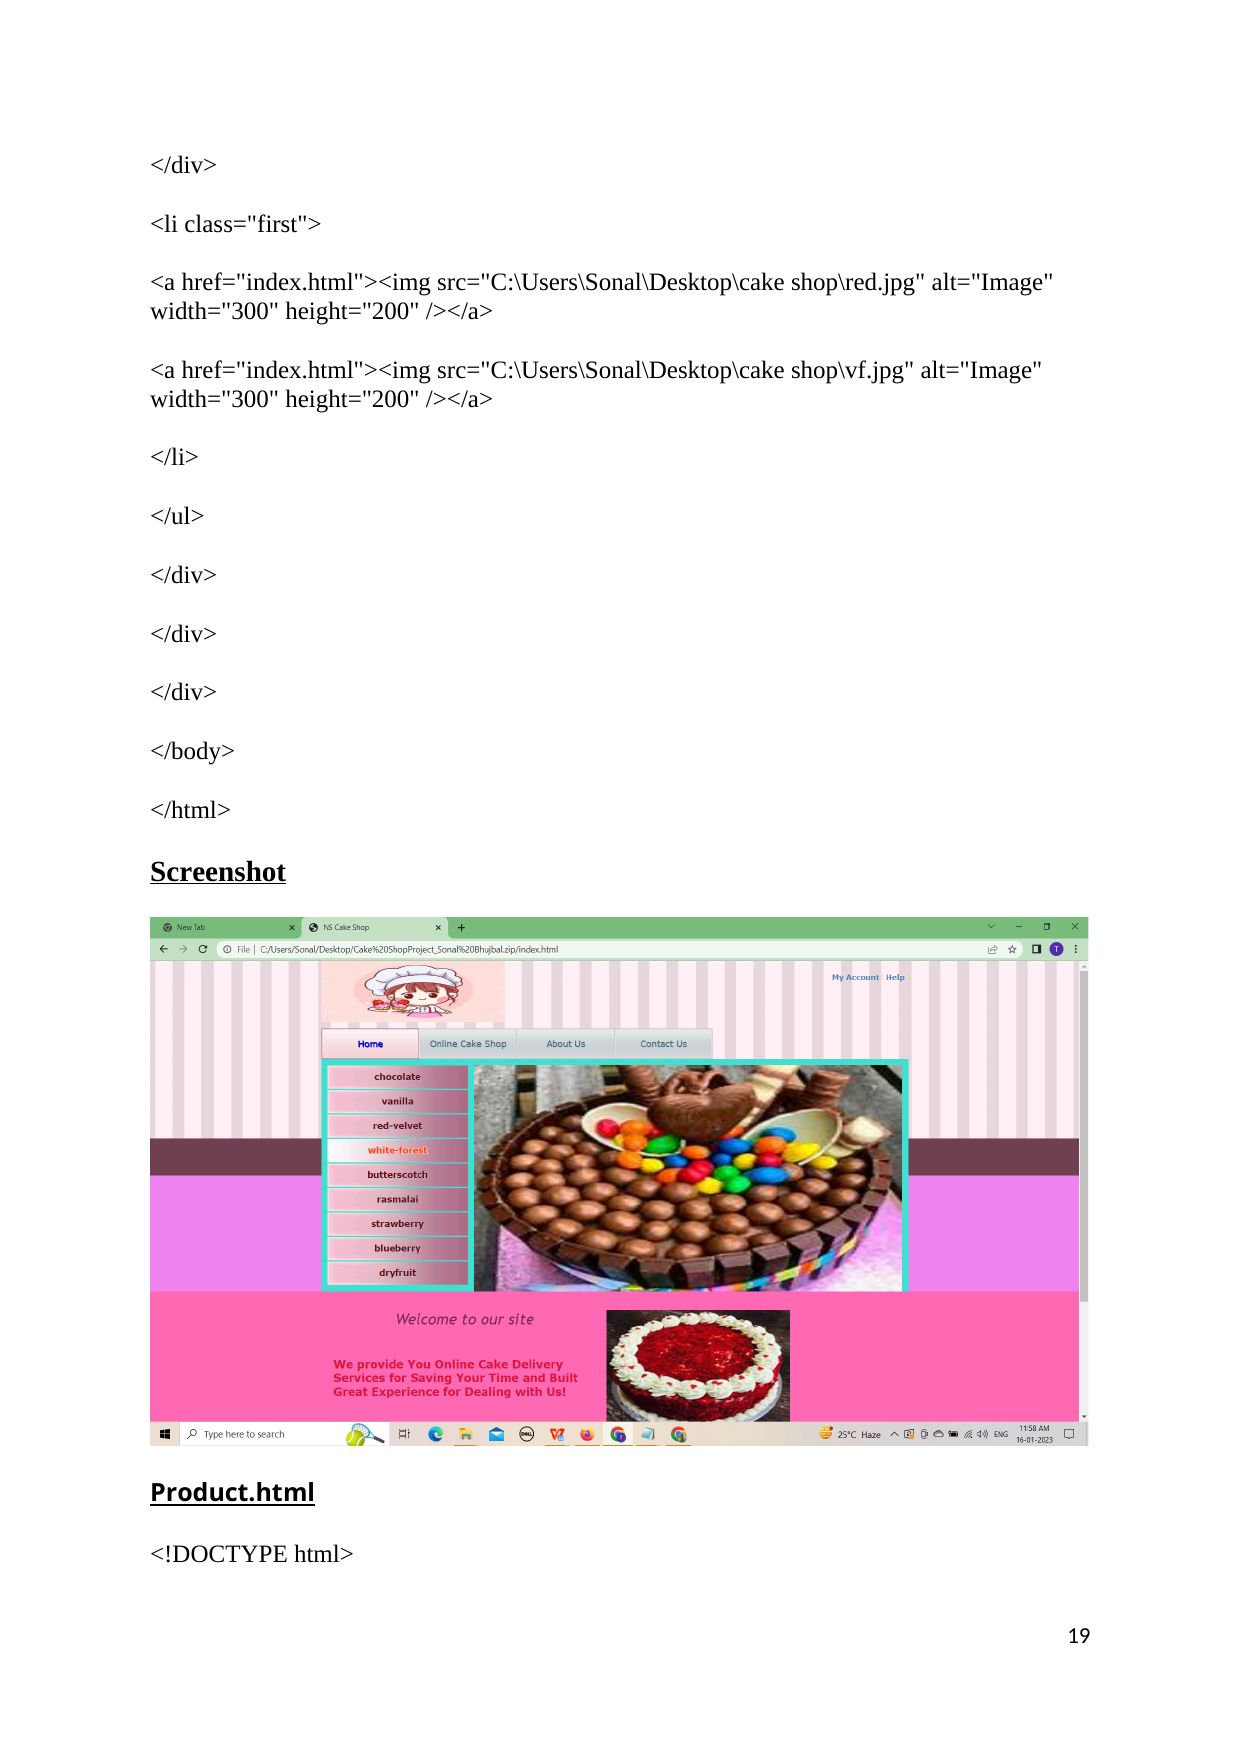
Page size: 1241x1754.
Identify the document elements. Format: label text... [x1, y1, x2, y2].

text <a href="index.html"><img src="C:\Users\Sonal\Desktop\cake shop\vf.jpg" alt="Image" width="300" height="200" /></a> [150, 355, 1090, 412]
picture [150, 917, 1089, 1446]
text </div> [150, 619, 1090, 647]
text </html> [150, 795, 1090, 824]
text Screenshot [150, 854, 1090, 887]
text </li> [150, 442, 1090, 471]
text <li class="first"> [150, 209, 1090, 237]
text </div> [150, 150, 1090, 179]
text Product.html [150, 1475, 1090, 1509]
text </body> [150, 736, 1090, 765]
text </ul> [150, 501, 1090, 530]
text </div> [150, 677, 1090, 706]
text <a href="index.html"><img src="C:\Users\Sonal\Desktop\cake shop\red.jpg" alt="Image" width="300" height="200" /></a> [150, 267, 1090, 325]
text <!DOCTYPE html> [150, 1539, 1090, 1568]
text </div> [150, 560, 1090, 589]
